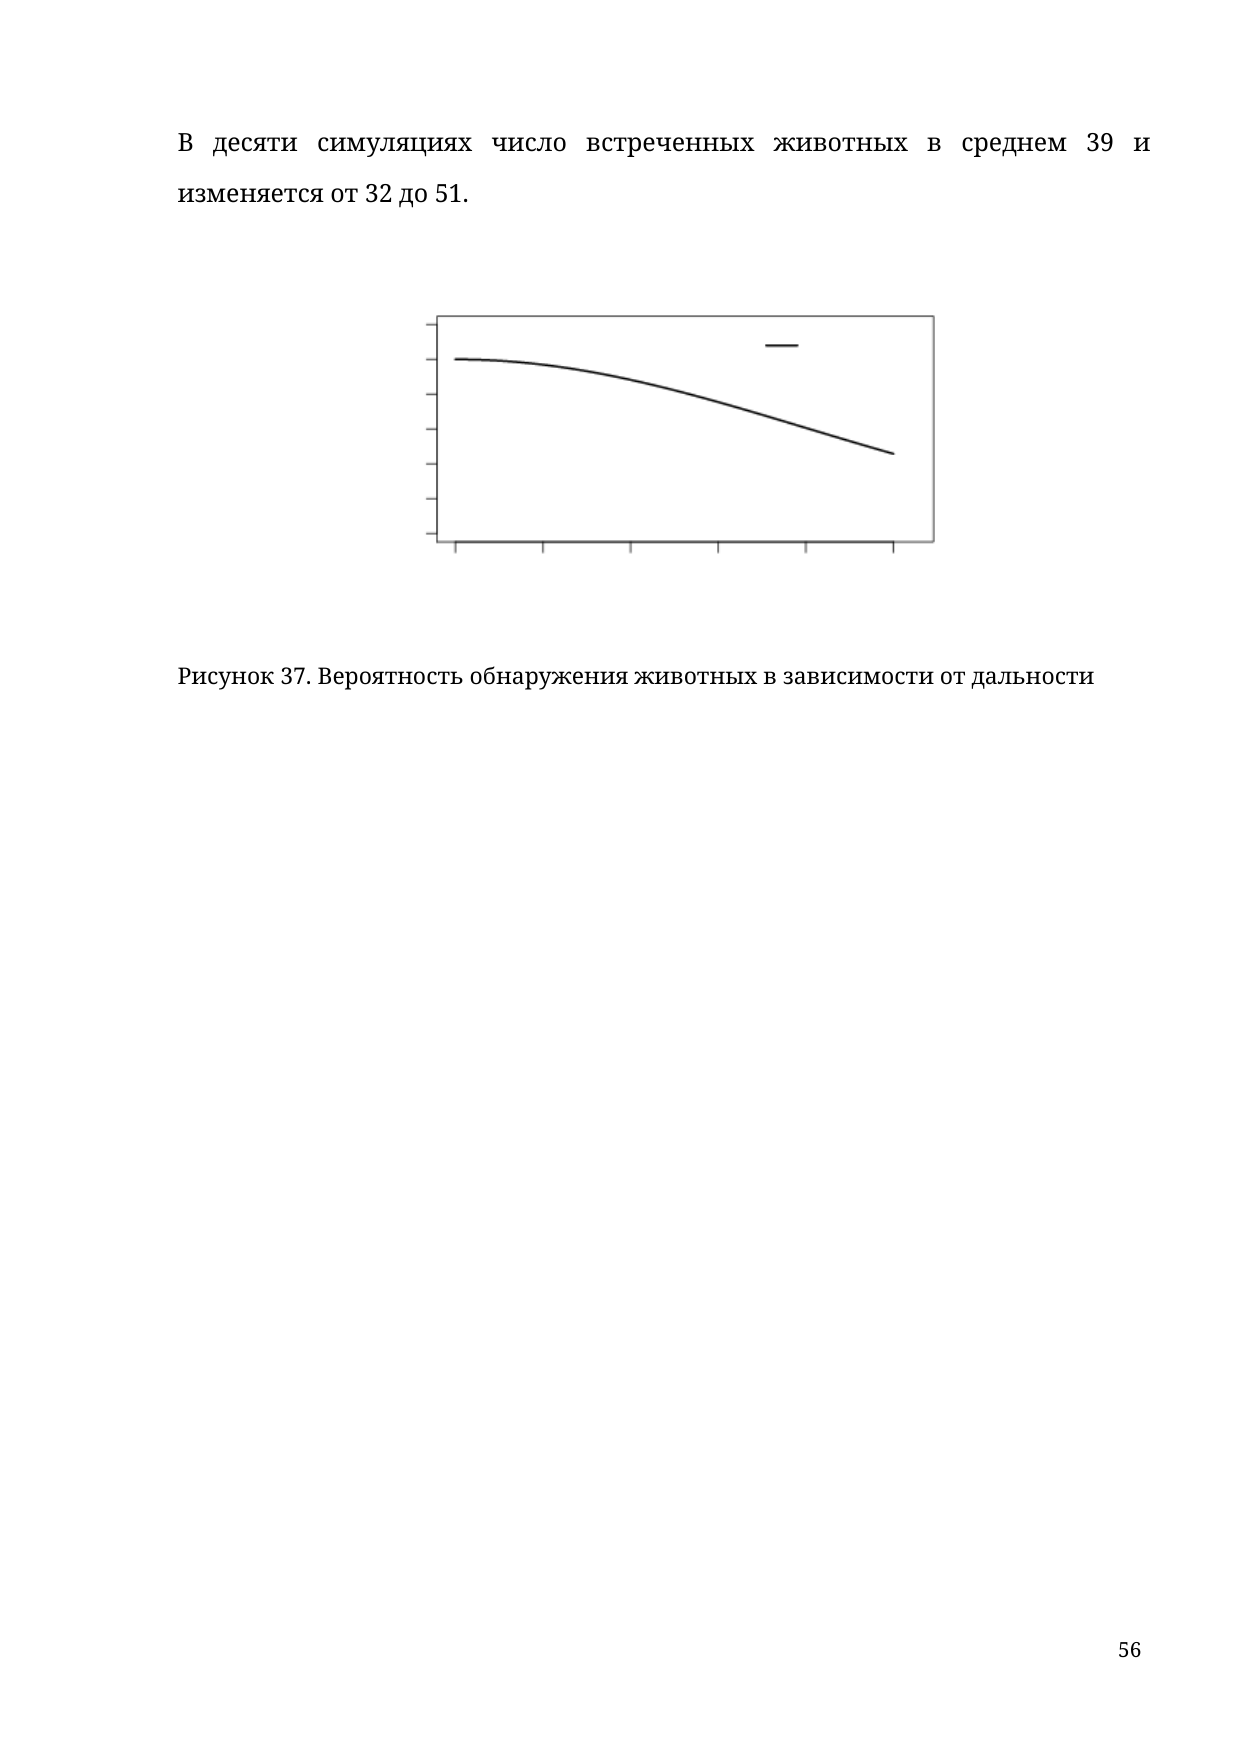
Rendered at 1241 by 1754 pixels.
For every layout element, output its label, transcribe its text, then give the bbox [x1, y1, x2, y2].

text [177, 124, 1152, 209]
text Рисунок 37. Вероятность обнаружения животных в зависимости от дальности [177, 660, 1152, 691]
picture [351, 230, 977, 648]
